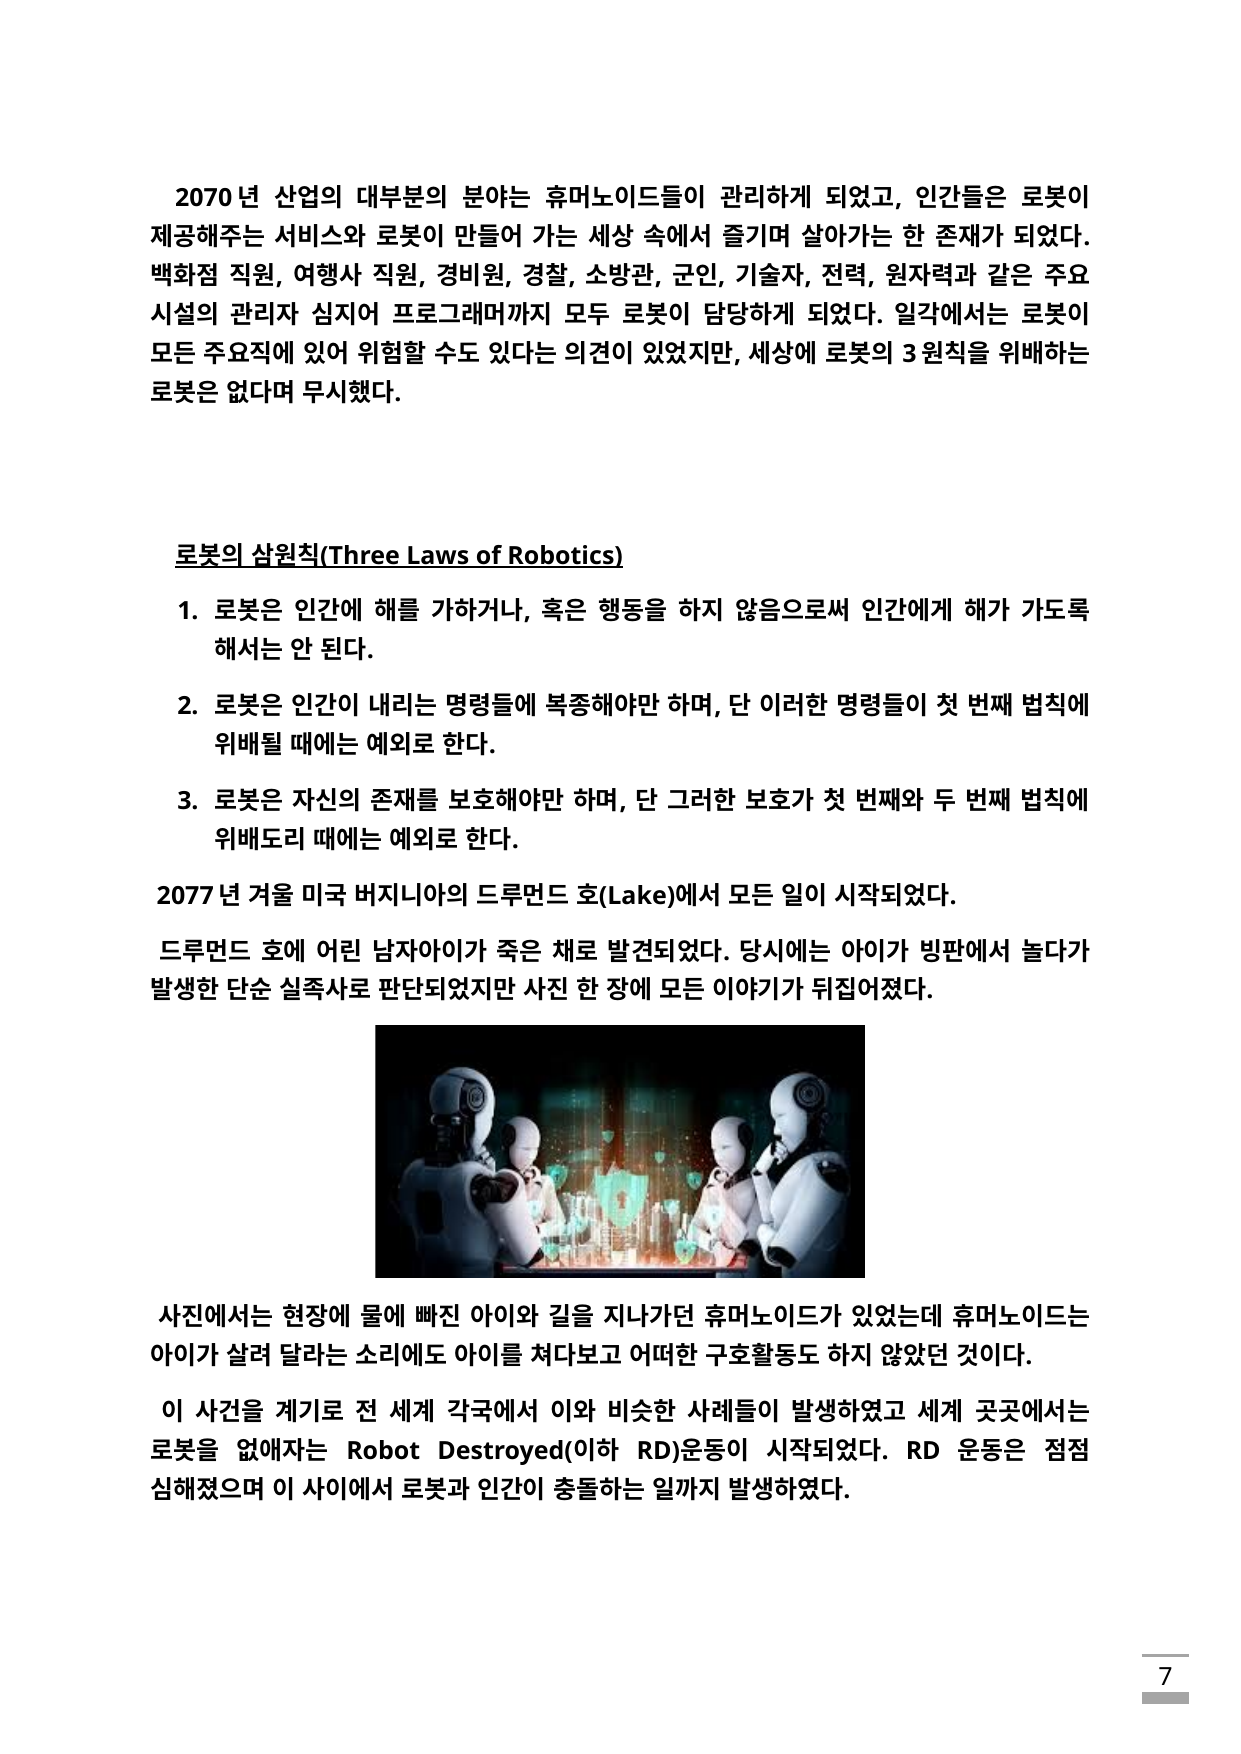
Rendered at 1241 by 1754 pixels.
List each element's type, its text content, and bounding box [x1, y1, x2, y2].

text 드루먼드 호에 어린 남자아이가 죽은 채로 발견되었다. 당시에는 아이가 빙판에서 놀다가 발생한 단순 실족사로 판단되었지만 사진 한 장에 모든 이야기가 뒤집어졌다. [150, 931, 1090, 1006]
list 로봇은 인간이 내리는 명령들에 복종해야만 하며, 단 이러한 명령들이 첫 번째 법칙에 위배될 때에는 예외로 한다. [177, 686, 1090, 761]
text 사진에서는 현장에 물에 빠진 아이와 길을 지나가던 휴머노이드가 있었는데 휴머노이드는 아이가 살려 달라는 소리에도 아이를 쳐다보고 어떠한 구호활동도 하지 않았던 것이다. [150, 1296, 1090, 1372]
picture [375, 1025, 865, 1278]
list 로봇은 인간에 해를 가하거나, 혹은 행동을 하지 않음으로써 인간에게 해가 가도록 해서는 안 된다. [177, 591, 1090, 666]
text 이 사건을 계기로 전 세계 각국에서 이와 비슷한 사례들이 발생하였고 세계 곳곳에서는 로봇을 없애자는 Robot Destroyed(이하 RD)운동이 시작되었다. RD 운동은 점점 심해졌으며 이 사이에서 로봇과 인간이 충돌하는 일까지 발생하였다. [150, 1391, 1090, 1506]
text 로봇의 삼원칙(Three Laws of Robotics) [150, 535, 1090, 571]
text 2070년 산업의 대부분의 분야는 휴머노이드들이 관리하게 되었고, 인간들은 로봇이 제공해주는 서비스와 로봇이 만들어 가는 세상 속에서 즐기며 살아가는 한 존재가 되었다. 백화점 직원, 여행사 직원, 경비원, 경찰, 소방관, 군인, 기술자, 전력, 원자력과 같은 주요 시설의 관리자 심지어 프로그래머까지 모두 로봇이 담당하게 되었다. 일각에서는 로봇이 모든 주요직에 있어 위험할 수도 있다는 의견이 있었지만, 세상에 로봇의 3원칙을 위배하는 로봇은 없다며 무시했다. [150, 177, 1090, 409]
list 로봇은 자신의 존재를 보호해야만 하며, 단 그러한 보호가 첫 번째와 두 번째 법칙에 위배도리 때에는 예외로 한다. [177, 780, 1090, 856]
text 2077년 겨울 미국 버지니아의 드루먼드 호(Lake)에서 모든 일이 시작되었다. [150, 875, 1090, 911]
